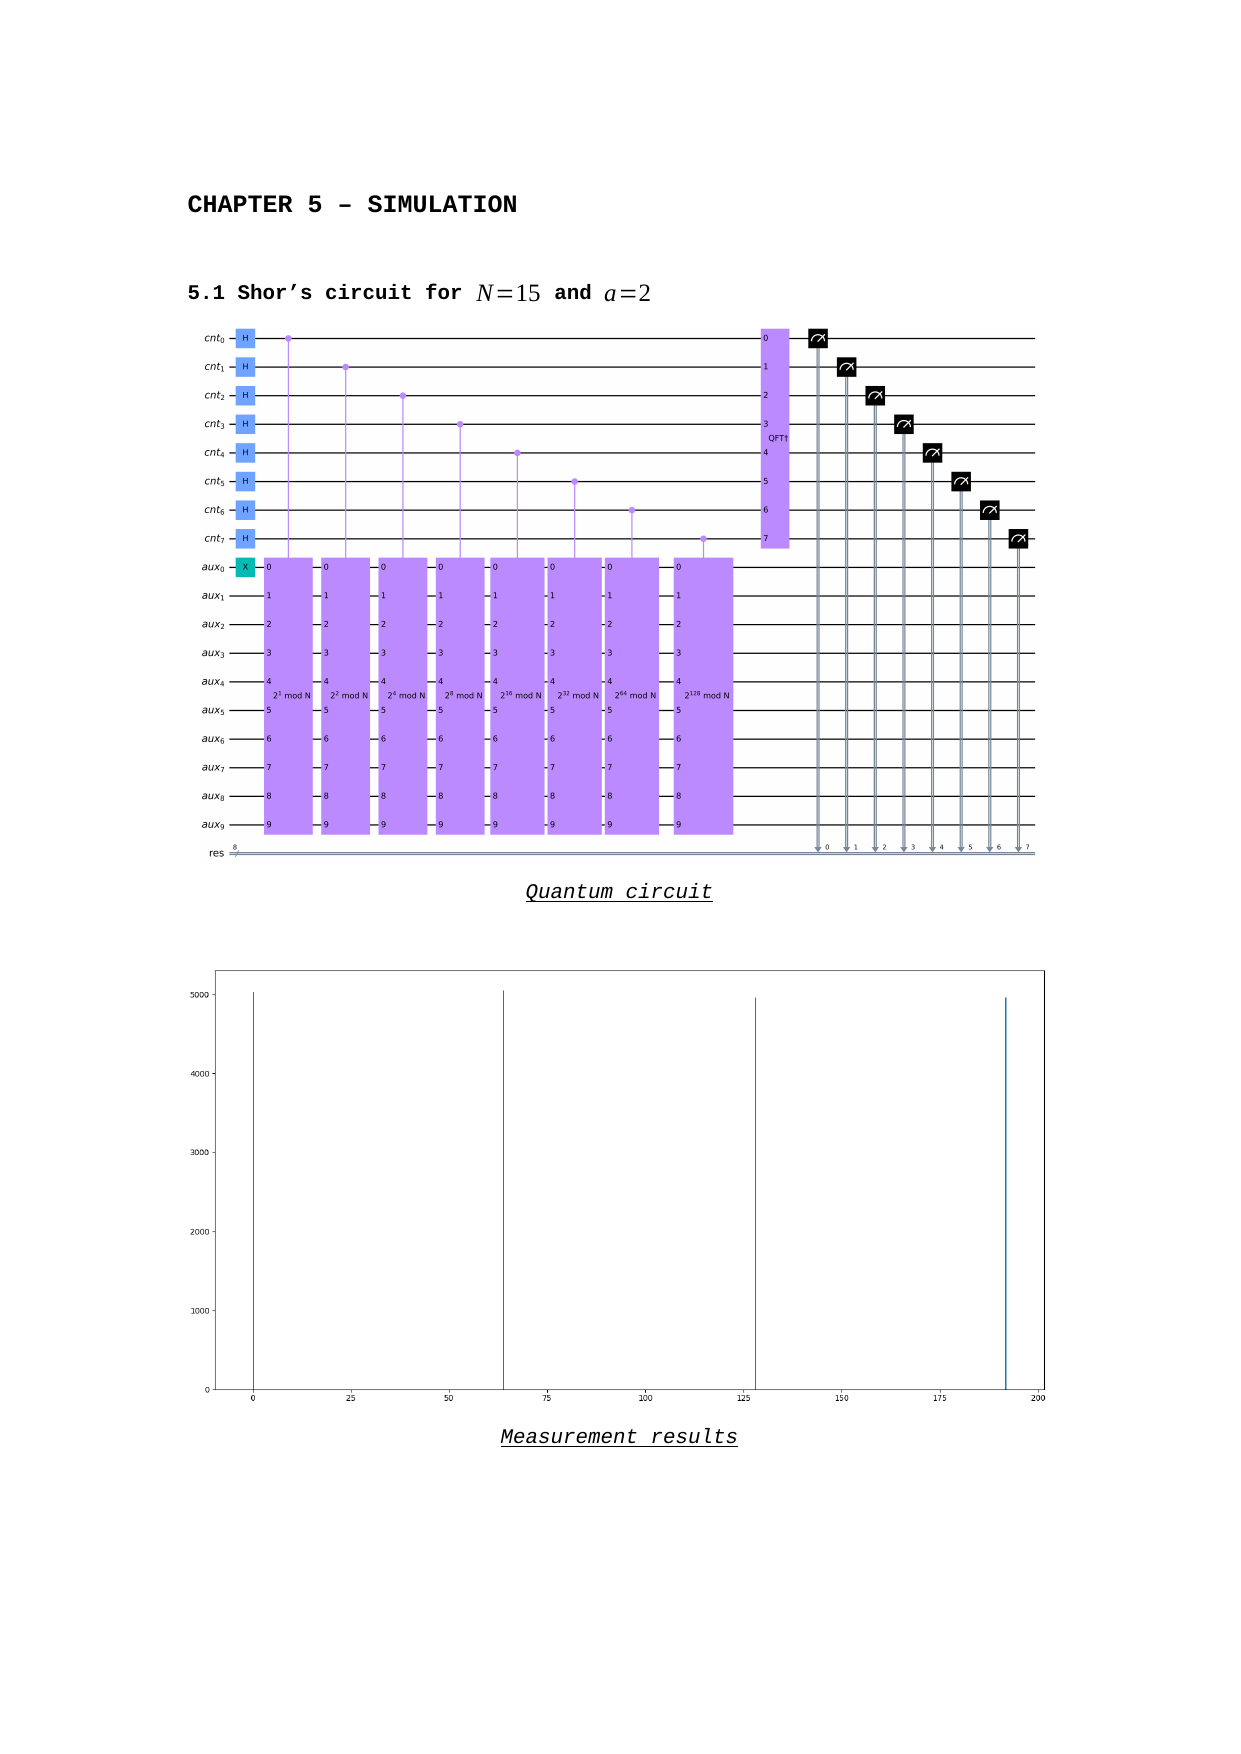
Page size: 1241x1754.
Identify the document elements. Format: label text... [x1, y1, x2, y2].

text Measurement results [187, 1426, 1053, 1450]
text 5.1 Shor’s circuit for and [187, 280, 1053, 308]
text Quantum circuit [187, 881, 1053, 905]
picture [188, 964, 1053, 1408]
text CHAPTER 5 – SIMULATION [187, 192, 1053, 220]
